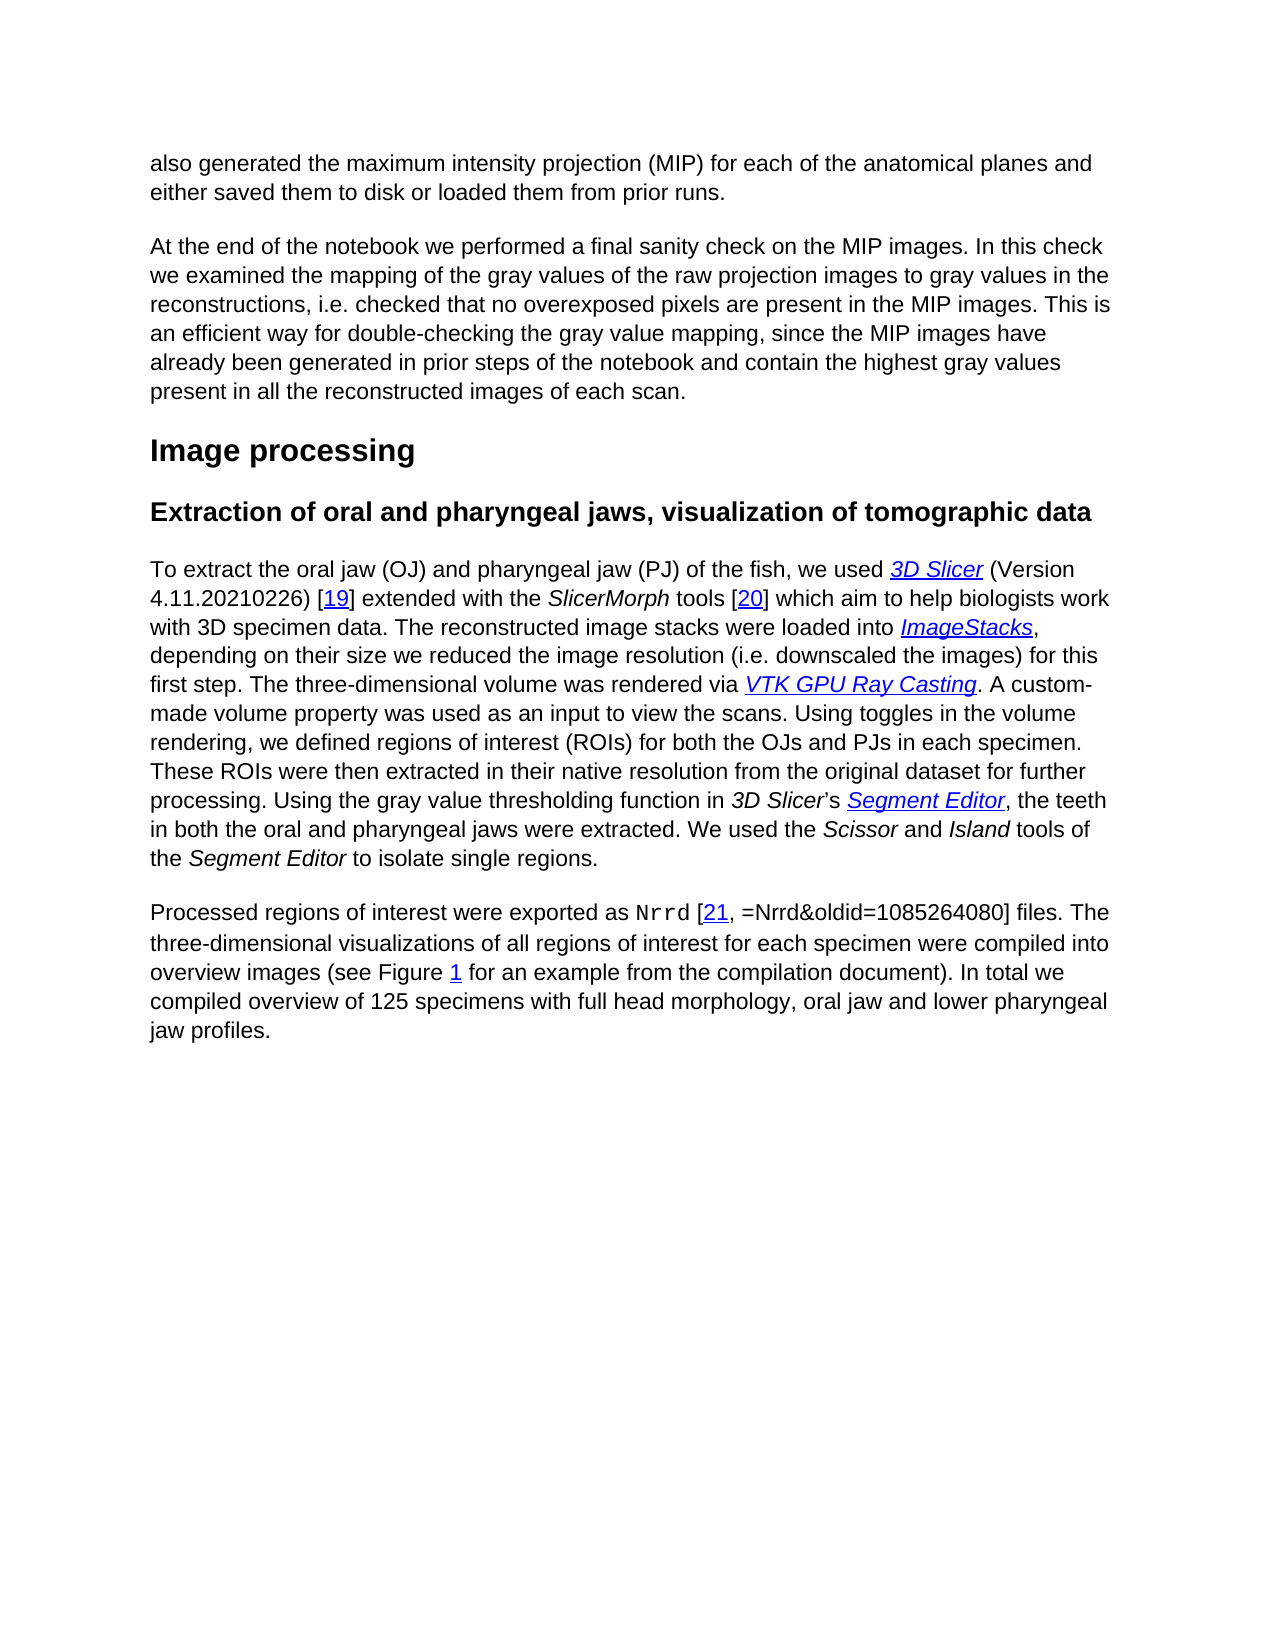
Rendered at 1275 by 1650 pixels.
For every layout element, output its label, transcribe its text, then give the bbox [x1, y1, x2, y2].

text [150, 150, 1125, 205]
subtitle Image processing [150, 432, 1125, 468]
text At the end of the notebook we performed a final sanity check on the MIP images. In this check we examined the mapping of the gray values of the raw projection images to gray values in the reconstructions, i.e. checked that no overexposed pixels are present in the MIP images. This is an efficient way for double-checking the gray value mapping, since the MIP images have already been generated in prior steps of the notebook and contain the highest gray values present in all the reconstructed images of each scan. [150, 233, 1125, 404]
text Processed regions of interest were exported as Nrrd [21, =Nrrd&oldid=1085264080] files. The three-dimensional visualizations of all regions of interest for each specimen were compiled into overview images (see Figure 1 for an example from the compilation document). In total we compiled overview of 125 specimens with full head morphology, oral jaw and lower pharyngeal jaw profiles. [150, 899, 1125, 1043]
text To extract the oral jaw (OJ) and pharyngeal jaw (PJ) of the fish, we used 3D Slicer (Version 4.11.20210226) [19] extended with the SlicerMorph tools [20] which aim to help biologists work with 3D specimen data. The reconstructed image stacks were loaded into ImageStacks, depending on their size we reduced the image resolution (i.e. downscaled the images) for this first step. The three-dimensional volume was rendered via VTK GPU Ray Casting. A custom-made volume property was used as an input to view the scans. Using toggles in the volume rendering, we defined regions of interest (ROIs) for both the OJs and PJs in each specimen. These ROIs were then extracted in their native resolution from the original dataset for further processing. Using the gray value thresholding function in 3D Slicer’s Segment Editor, the teeth in both the oral and pharyngeal jaws were extracted. We used the Scissor and Island tools of the Segment Editor to isolate single regions. [150, 556, 1125, 871]
subtitle Extraction of oral and pharyngeal jaws, visualization of tomographic data [150, 496, 1125, 527]
